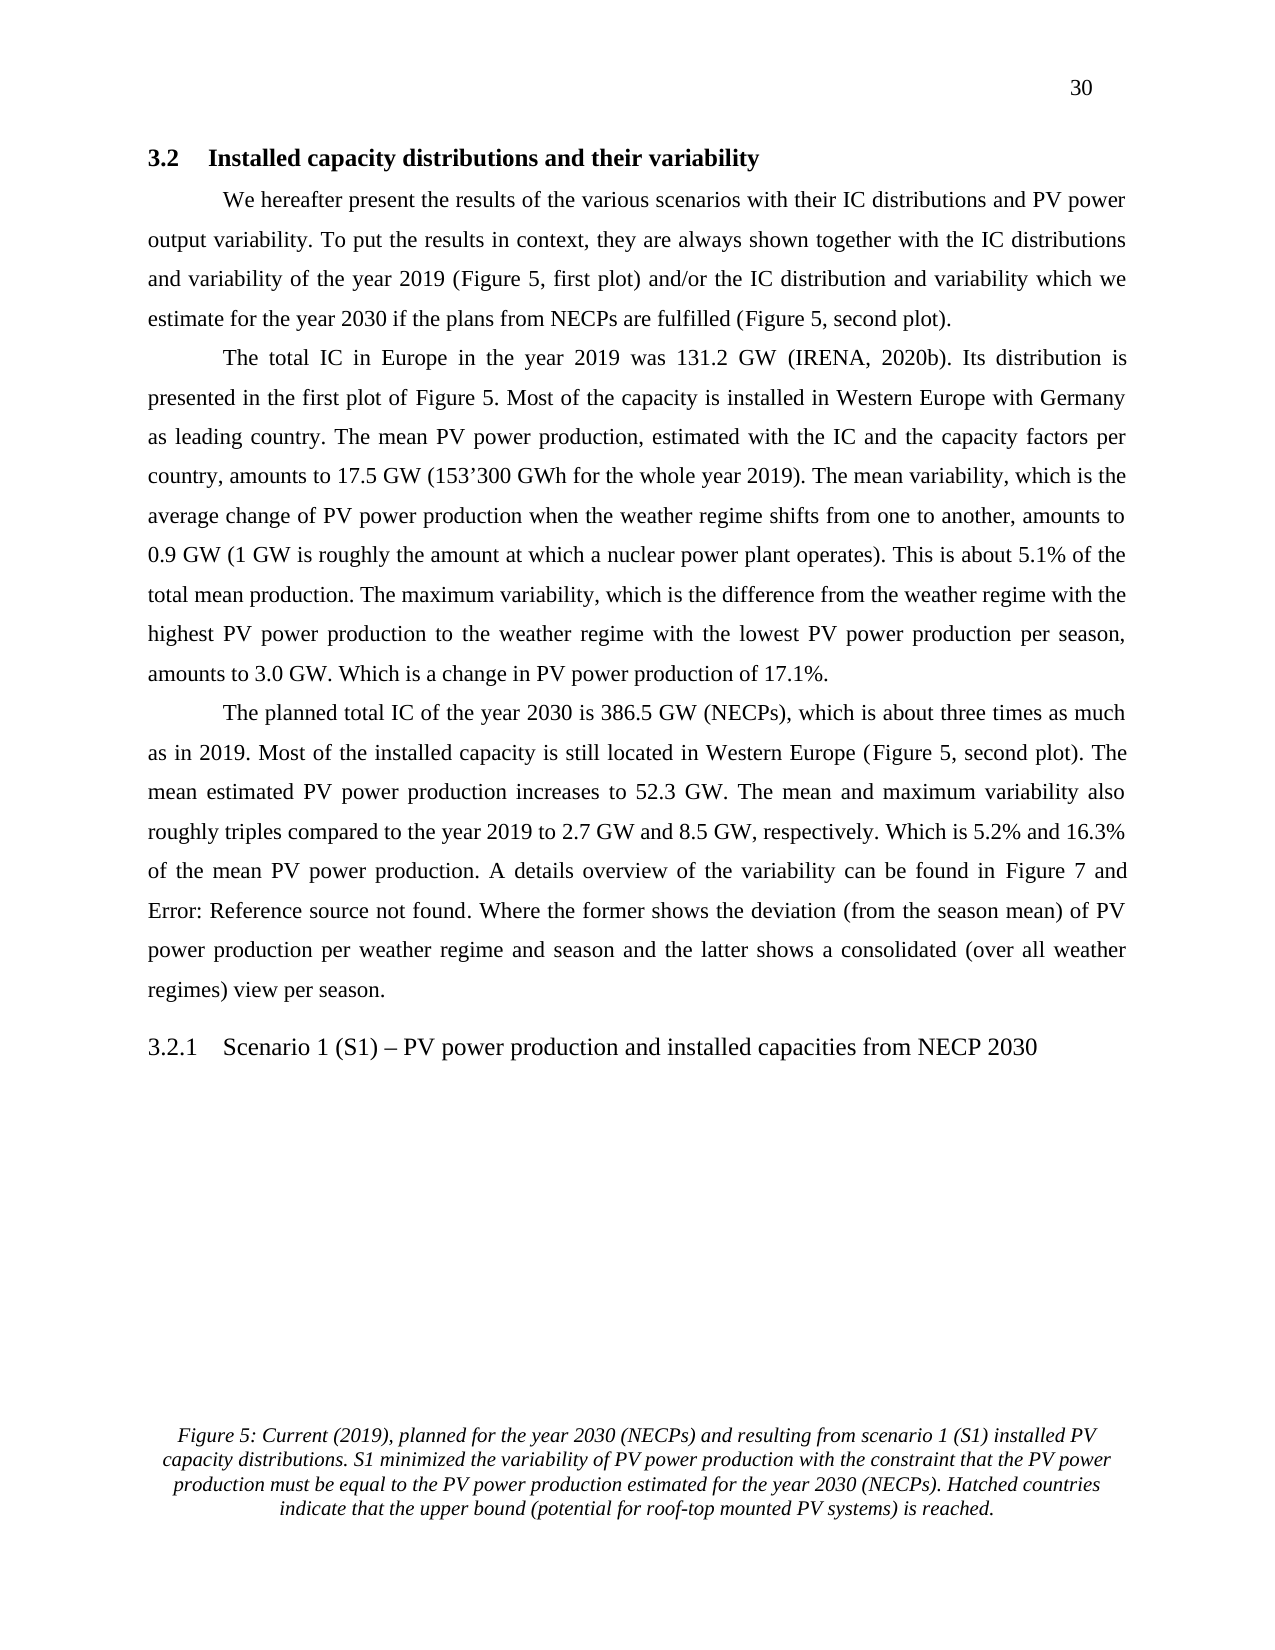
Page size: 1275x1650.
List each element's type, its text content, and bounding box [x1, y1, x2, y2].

text The total IC in Europe in the year 2019 was 131.2 GW (IRENA, 2020b). Its distribution is presented in the first plot of Figure 5. Most of the capacity is installed in Western Europe with Germany as leading country. The mean PV power production, estimated with the IC and the capacity factors per country, amounts to 17.5 GW (153’300 GWh for the whole year 2019). The mean variability, which is the average change of PV power production when the weather regime shifts from one to another, amounts to 0.9 GW (1 GW is roughly the amount at which a nuclear power plant operates). This is about 5.1% of the total mean production. The maximum variability, which is the difference from the weather regime with the highest PV power production to the weather regime with the lowest PV power production per season, amounts to 3.0 GW. Which is a change in PV power production of 17.1%. [148, 344, 1127, 686]
text We hereafter present the results of the various scenarios with their IC distributions and PV power output variability. To put the results in context, they are always shown together with the IC distributions and variability of the year 2019 (Figure 5, first plot) and/or the IC distribution and variability which we estimate for the year 2030 if the plans from NECPs are fulfilled (Figure 5, second plot). [148, 186, 1127, 331]
subtitle Scenario 1 (S1) – PV power production and installed capacities from NECP 2030 [148, 1032, 1127, 1061]
subtitle Installed capacity distributions and their variability [148, 143, 1127, 172]
